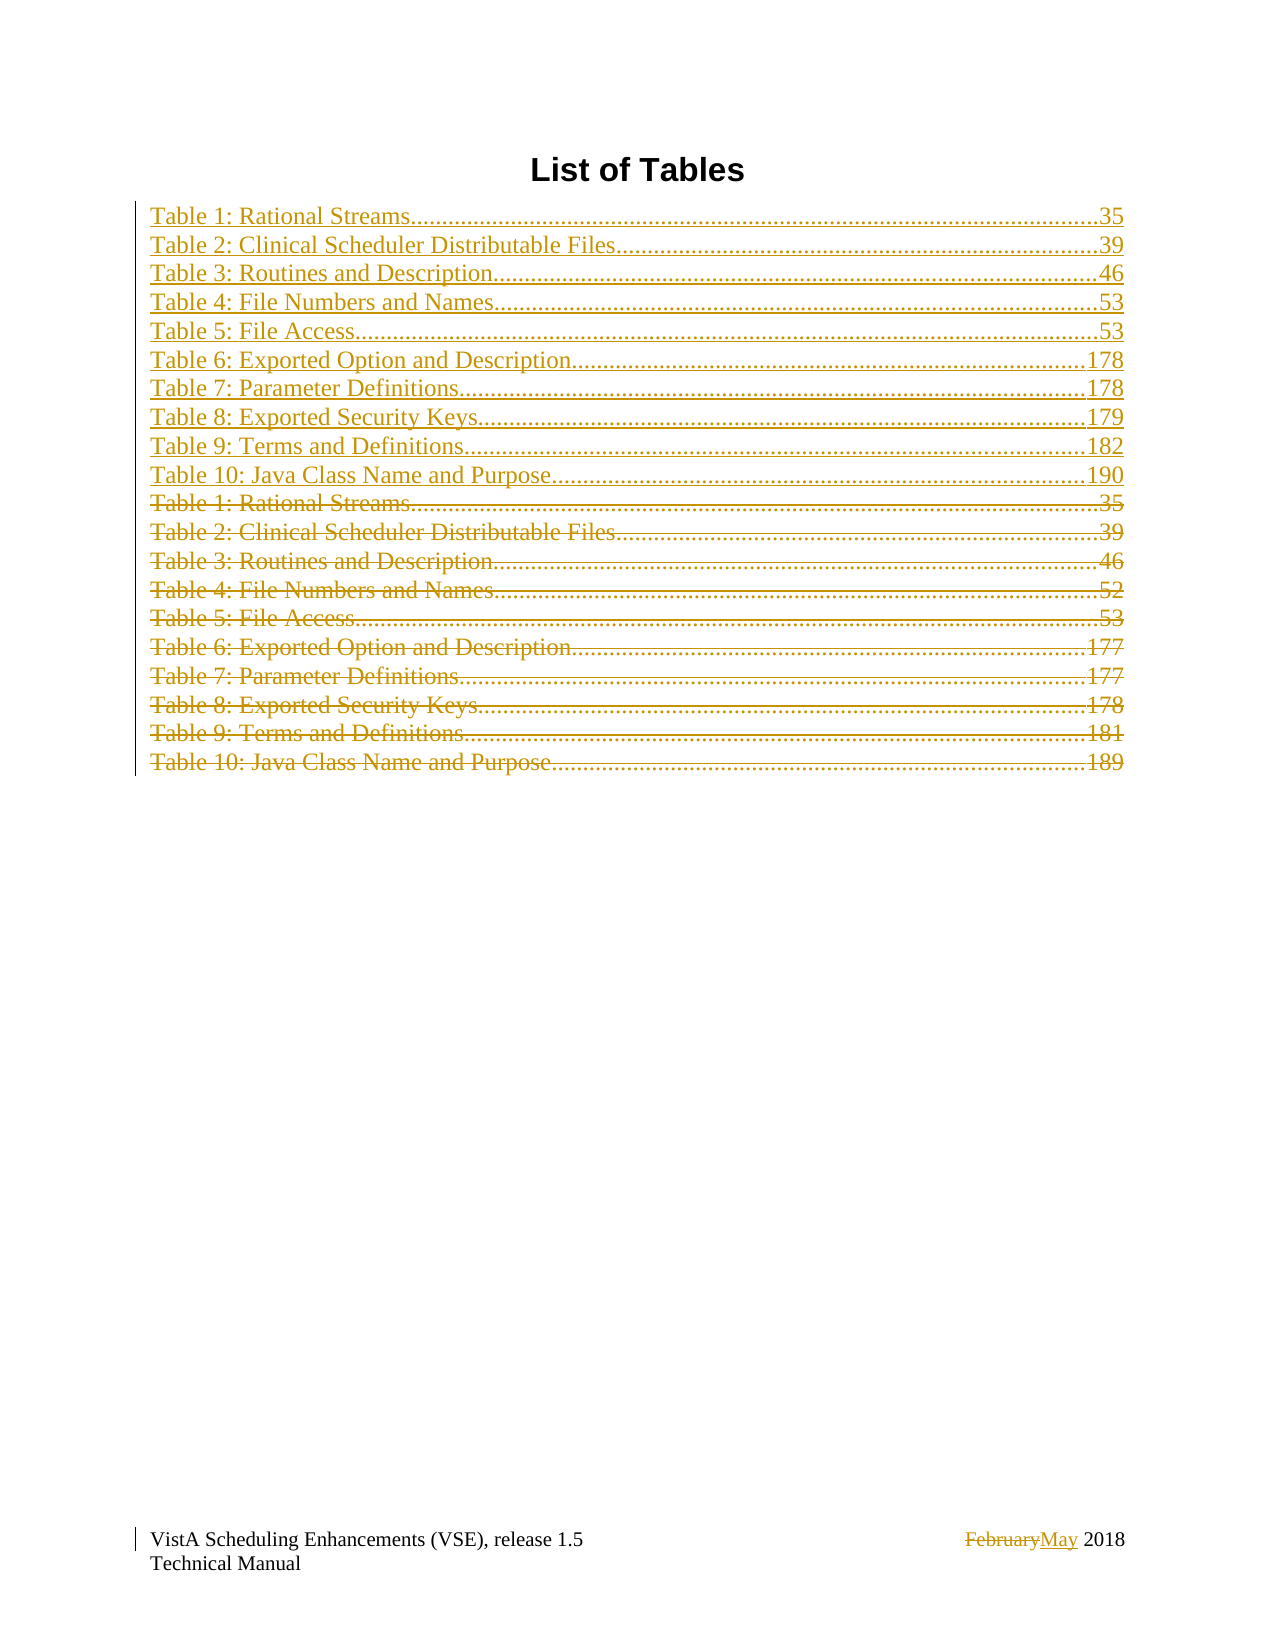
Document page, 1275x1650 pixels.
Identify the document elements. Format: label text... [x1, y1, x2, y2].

title List of Tables [150, 150, 1125, 188]
